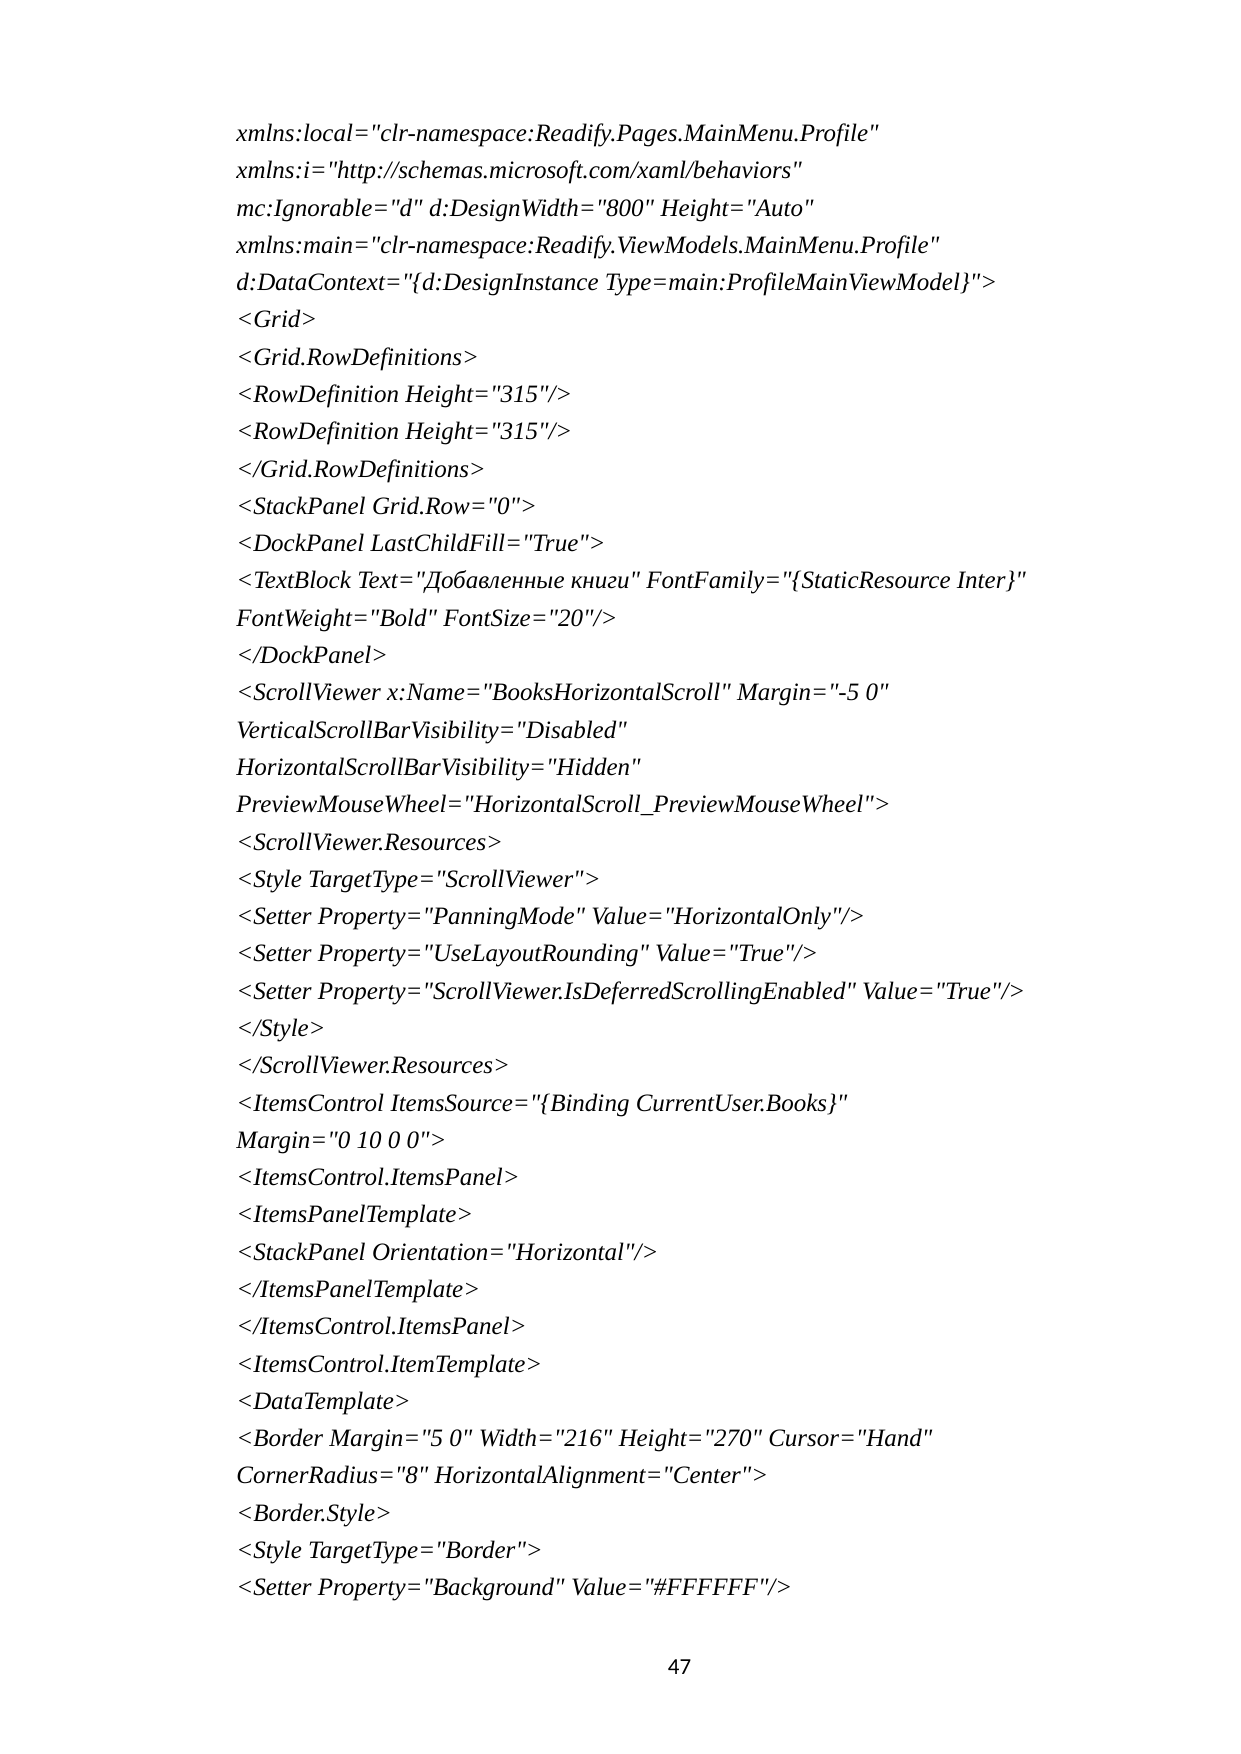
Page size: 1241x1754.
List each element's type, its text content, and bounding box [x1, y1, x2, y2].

text <Style TargetType="ScrollViewer"> [177, 864, 1181, 893]
text <ScrollViewer.Resources> [177, 827, 1181, 855]
text </DockPanel> [177, 640, 1181, 669]
text <DockPanel LastChildFill="True"> [177, 528, 1181, 557]
text d:DataContext="{d:DesignInstance Type=main:ProfileMainViewModel}"> [177, 267, 1181, 296]
text <ItemsControl.ItemsPanel> [177, 1162, 1181, 1191]
text <TextBlock Text="Добавленные книги" FontFamily="{StaticResource Inter}" [177, 566, 1181, 594]
text <Setter Property="PanningMode" Value="HorizontalOnly"/> [177, 901, 1181, 930]
text <RowDefinition Height="315"/> [177, 379, 1181, 408]
text <Border Margin="5 0" Width="216" Height="270" Cursor="Hand" [177, 1423, 1181, 1452]
text </ScrollViewer.Resources> [177, 1050, 1181, 1079]
text <RowDefinition Height="315"/> [177, 416, 1181, 445]
text <DataTemplate> [177, 1386, 1181, 1415]
text </Grid.RowDefinitions> [177, 454, 1181, 482]
text <ItemsPanelTemplate> [177, 1199, 1181, 1228]
text Margin="0 10 0 0"> [177, 1125, 1181, 1154]
text <Border.Style> [177, 1498, 1181, 1527]
text <Setter Property="ScrollViewer.IsDeferredScrollingEnabled" Value="True"/> [177, 976, 1181, 1004]
text <Style TargetType="Border"> [177, 1535, 1181, 1564]
text <Setter Property="UseLayoutRounding" Value="True"/> [177, 938, 1181, 967]
text <Setter Property="Background" Value="#FFFFFF"/> [177, 1572, 1181, 1601]
text xmlns:local="clr-namespace:Readify.Pages.MainMenu.Profile" [177, 118, 1181, 147]
text mc:Ignorable="d" d:DesignWidth="800" Height="Auto" [177, 193, 1181, 221]
text PreviewMouseWheel="HorizontalScroll_PreviewMouseWheel"> [177, 789, 1181, 818]
text <ItemsControl.ItemTemplate> [177, 1349, 1181, 1377]
text xmlns:main="clr-namespace:Readify.ViewModels.MainMenu.Profile" [177, 230, 1181, 259]
text <Grid.RowDefinitions> [177, 342, 1181, 371]
text CornerRadius="8" HorizontalAlignment="Center"> [177, 1461, 1181, 1489]
text <StackPanel Orientation="Horizontal"/> [177, 1237, 1181, 1266]
text xmlns:i="http://schemas.microsoft.com/xaml/behaviors" [177, 155, 1181, 184]
text <ItemsControl ItemsSource="{Binding CurrentUser.Books}" [177, 1088, 1181, 1116]
text <Grid> [177, 304, 1181, 333]
text FontWeight="Bold" FontSize="20"/> [177, 603, 1181, 632]
text <StackPanel Grid.Row="0"> [177, 491, 1181, 520]
text </ItemsControl.ItemsPanel> [177, 1311, 1181, 1340]
text HorizontalScrollBarVisibility="Hidden" [177, 752, 1181, 781]
text VerticalScrollBarVisibility="Disabled" [177, 715, 1181, 743]
text <ScrollViewer x:Name="BooksHorizontalScroll" Margin="-5 0" [177, 677, 1181, 706]
text </Style> [177, 1013, 1181, 1042]
text </ItemsPanelTemplate> [177, 1274, 1181, 1303]
